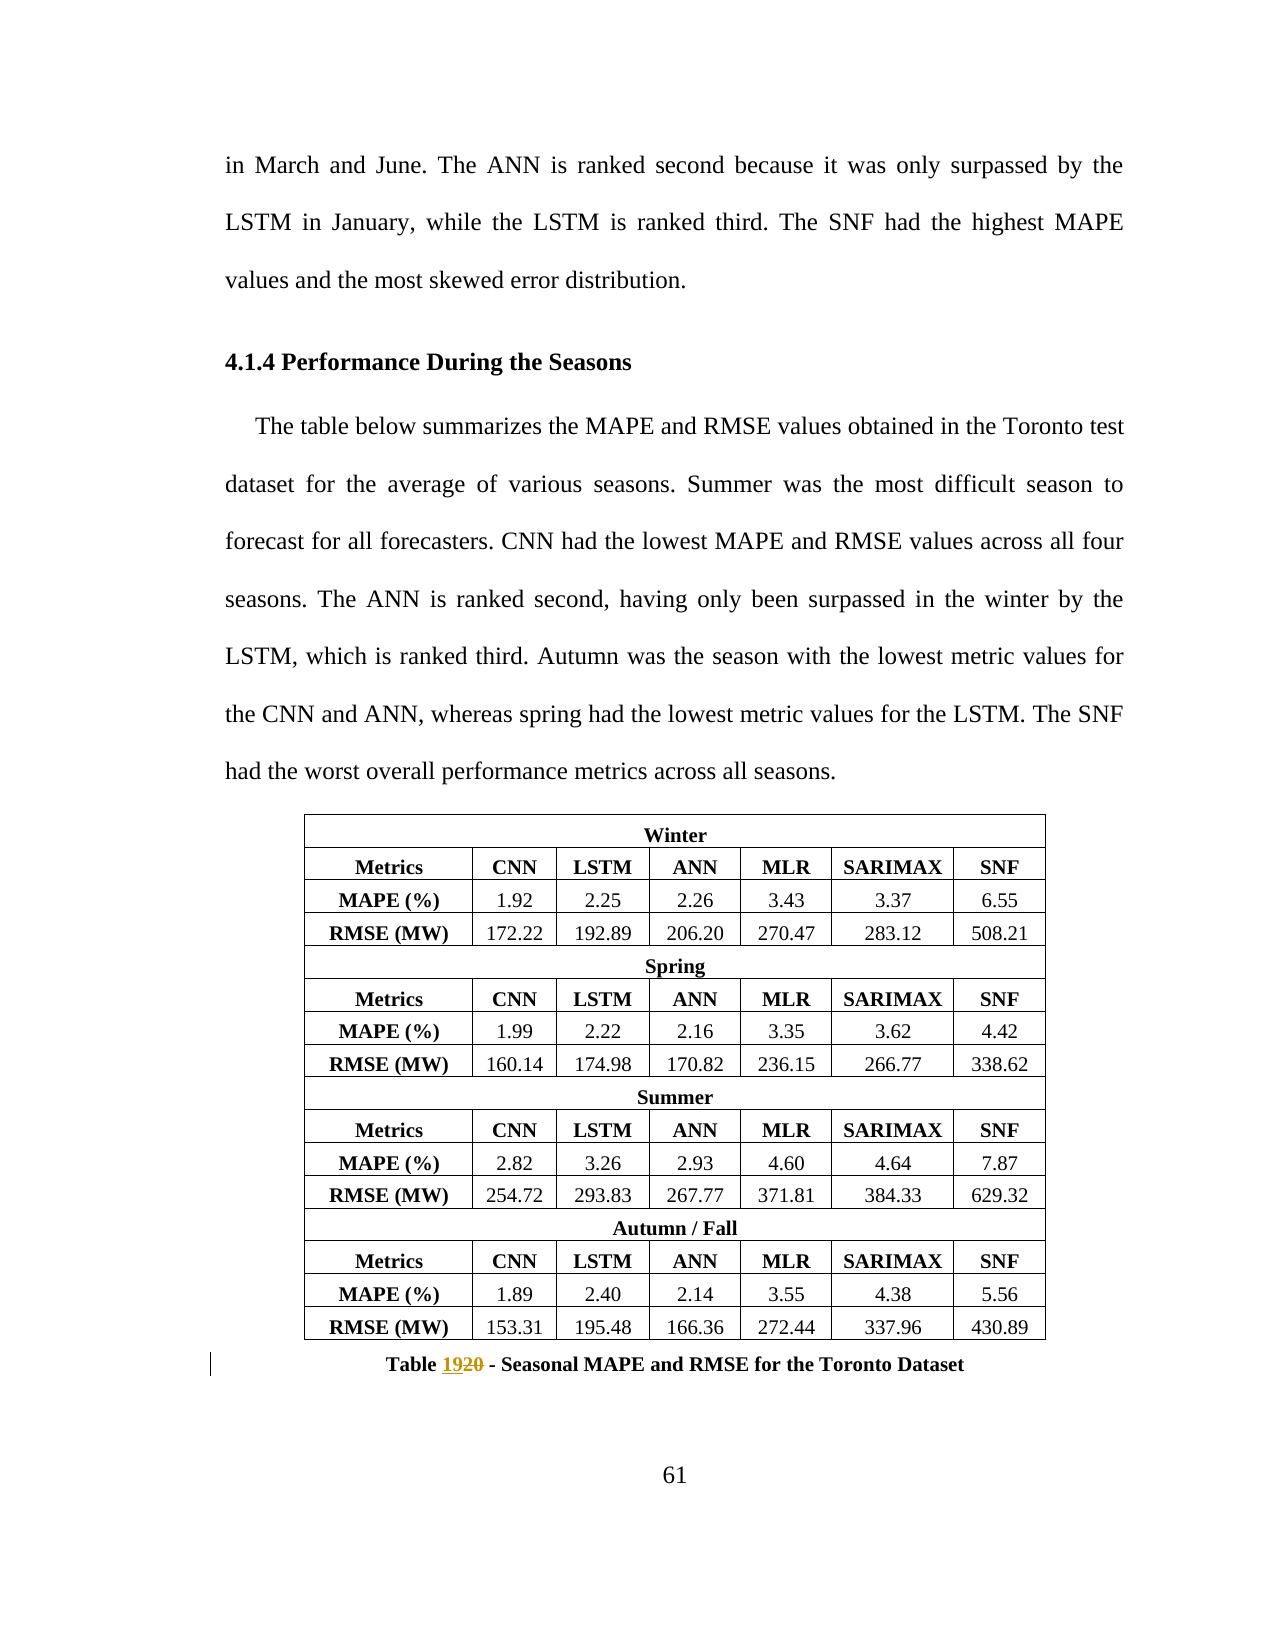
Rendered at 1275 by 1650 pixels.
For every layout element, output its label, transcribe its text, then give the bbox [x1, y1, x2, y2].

table_cell RMSE (MW) [305, 913, 472, 945]
table_cell 153.31 [473, 1307, 556, 1339]
table_cell RMSE (MW) [305, 1307, 472, 1339]
table_cell 1.92 [473, 880, 556, 912]
table_cell 508.21 [954, 913, 1045, 945]
table_cell ANN [650, 1241, 740, 1273]
table_cell 2.14 [650, 1274, 740, 1306]
table_header Winter [305, 815, 1045, 847]
table_cell 2.25 [557, 880, 649, 912]
table_cell CNN [473, 1110, 556, 1142]
table_cell 4.60 [741, 1143, 831, 1175]
table_cell 172.22 [473, 913, 556, 945]
table_cell 160.14 [473, 1045, 556, 1076]
table_cell 3.26 [557, 1143, 649, 1175]
table_cell 267.77 [650, 1176, 740, 1207]
table_cell LSTM [557, 979, 649, 1011]
table_cell 192.89 [557, 913, 649, 945]
table_cell 254.72 [473, 1176, 556, 1207]
table_cell 384.33 [832, 1176, 953, 1207]
table_cell SARIMAX [832, 1241, 953, 1273]
table_cell 2.16 [650, 1012, 740, 1043]
text Table - Seasonal MAPE and RMSE for the Toronto Dataset [225, 1352, 1125, 1376]
table_cell MLR [741, 1241, 831, 1273]
table_cell 4.64 [832, 1143, 953, 1175]
table_cell 206.20 [650, 913, 740, 945]
table_cell SNF [954, 1241, 1045, 1273]
table_cell MAPE (%) [305, 1143, 472, 1175]
table_cell CNN [473, 848, 556, 879]
table_cell RMSE (MW) [305, 1176, 472, 1207]
table_cell 174.98 [557, 1045, 649, 1076]
table_cell MAPE (%) [305, 1012, 472, 1043]
table_cell 3.35 [741, 1012, 831, 1043]
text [225, 150, 1125, 294]
table_cell LSTM [557, 848, 649, 879]
table_cell CNN [473, 1241, 556, 1273]
table_cell 6.55 [954, 880, 1045, 912]
table_cell 3.55 [741, 1274, 831, 1306]
table_cell 272.44 [741, 1307, 831, 1339]
table_cell 166.36 [650, 1307, 740, 1339]
table_cell 7.87 [954, 1143, 1045, 1175]
table_cell MLR [741, 1110, 831, 1142]
table_cell 371.81 [741, 1176, 831, 1207]
table_cell 2.26 [650, 880, 740, 912]
table_cell ANN [650, 979, 740, 1011]
table_cell LSTM [557, 1110, 649, 1142]
table_cell 2.93 [650, 1143, 740, 1175]
text The table below summarizes the MAPE and RMSE values obtained in the Toronto test dataset for the average of various seasons. Summer was the most difficult season to forecast for all forecasters. CNN had the lowest MAPE and RMSE values across all four seasons. The ANN is ranked second, having only been surpassed in the winter by the LSTM, which is ranked third. Autumn was the season with the lowest metric values for the CNN and ANN, whereas spring had the lowest metric values for the LSTM. The SNF had the worst overall performance metrics across all seasons. [225, 411, 1125, 785]
subtitle 4.1.4 Performance During the Seasons [225, 347, 1125, 376]
table_cell 3.43 [741, 880, 831, 912]
table_cell 337.96 [832, 1307, 953, 1339]
table_cell SARIMAX [832, 1110, 953, 1142]
table_cell 236.15 [741, 1045, 831, 1076]
table_cell MLR [741, 979, 831, 1011]
table_cell ANN [650, 1110, 740, 1142]
table_cell 195.48 [557, 1307, 649, 1339]
table_cell 430.89 [954, 1307, 1045, 1339]
table_cell Spring [305, 946, 1045, 978]
table_cell Metrics [305, 1110, 472, 1142]
table_cell 1.99 [473, 1012, 556, 1043]
table_cell Autumn / Fall [305, 1209, 1045, 1240]
table_cell 1.89 [473, 1274, 556, 1306]
table_cell RMSE (MW) [305, 1045, 472, 1076]
table_cell MAPE (%) [305, 880, 472, 912]
table_cell 4.42 [954, 1012, 1045, 1043]
table_cell LSTM [557, 1241, 649, 1273]
table_cell Summer [305, 1077, 1045, 1109]
table_cell 266.77 [832, 1045, 953, 1076]
table_cell 270.47 [741, 913, 831, 945]
table_cell Metrics [305, 1241, 472, 1273]
table_cell SARIMAX [832, 848, 953, 879]
table_cell 5.56 [954, 1274, 1045, 1306]
table_cell 283.12 [832, 913, 953, 945]
table_cell CNN [473, 979, 556, 1011]
table_cell 338.62 [954, 1045, 1045, 1076]
table_cell SNF [954, 979, 1045, 1011]
table_cell 2.22 [557, 1012, 649, 1043]
table_cell 170.82 [650, 1045, 740, 1076]
table_cell ANN [650, 848, 740, 879]
table_cell 4.38 [832, 1274, 953, 1306]
table_cell 629.32 [954, 1176, 1045, 1207]
table_cell 293.83 [557, 1176, 649, 1207]
table_cell Metrics [305, 848, 472, 879]
table_cell Metrics [305, 979, 472, 1011]
table_cell 3.37 [832, 880, 953, 912]
table_cell SNF [954, 1110, 1045, 1142]
table_cell 2.82 [473, 1143, 556, 1175]
table_cell 3.62 [832, 1012, 953, 1043]
table_cell MLR [741, 848, 831, 879]
table_cell SNF [954, 848, 1045, 879]
table_cell 2.40 [557, 1274, 649, 1306]
table_cell MAPE (%) [305, 1274, 472, 1306]
table_cell SARIMAX [832, 979, 953, 1011]
